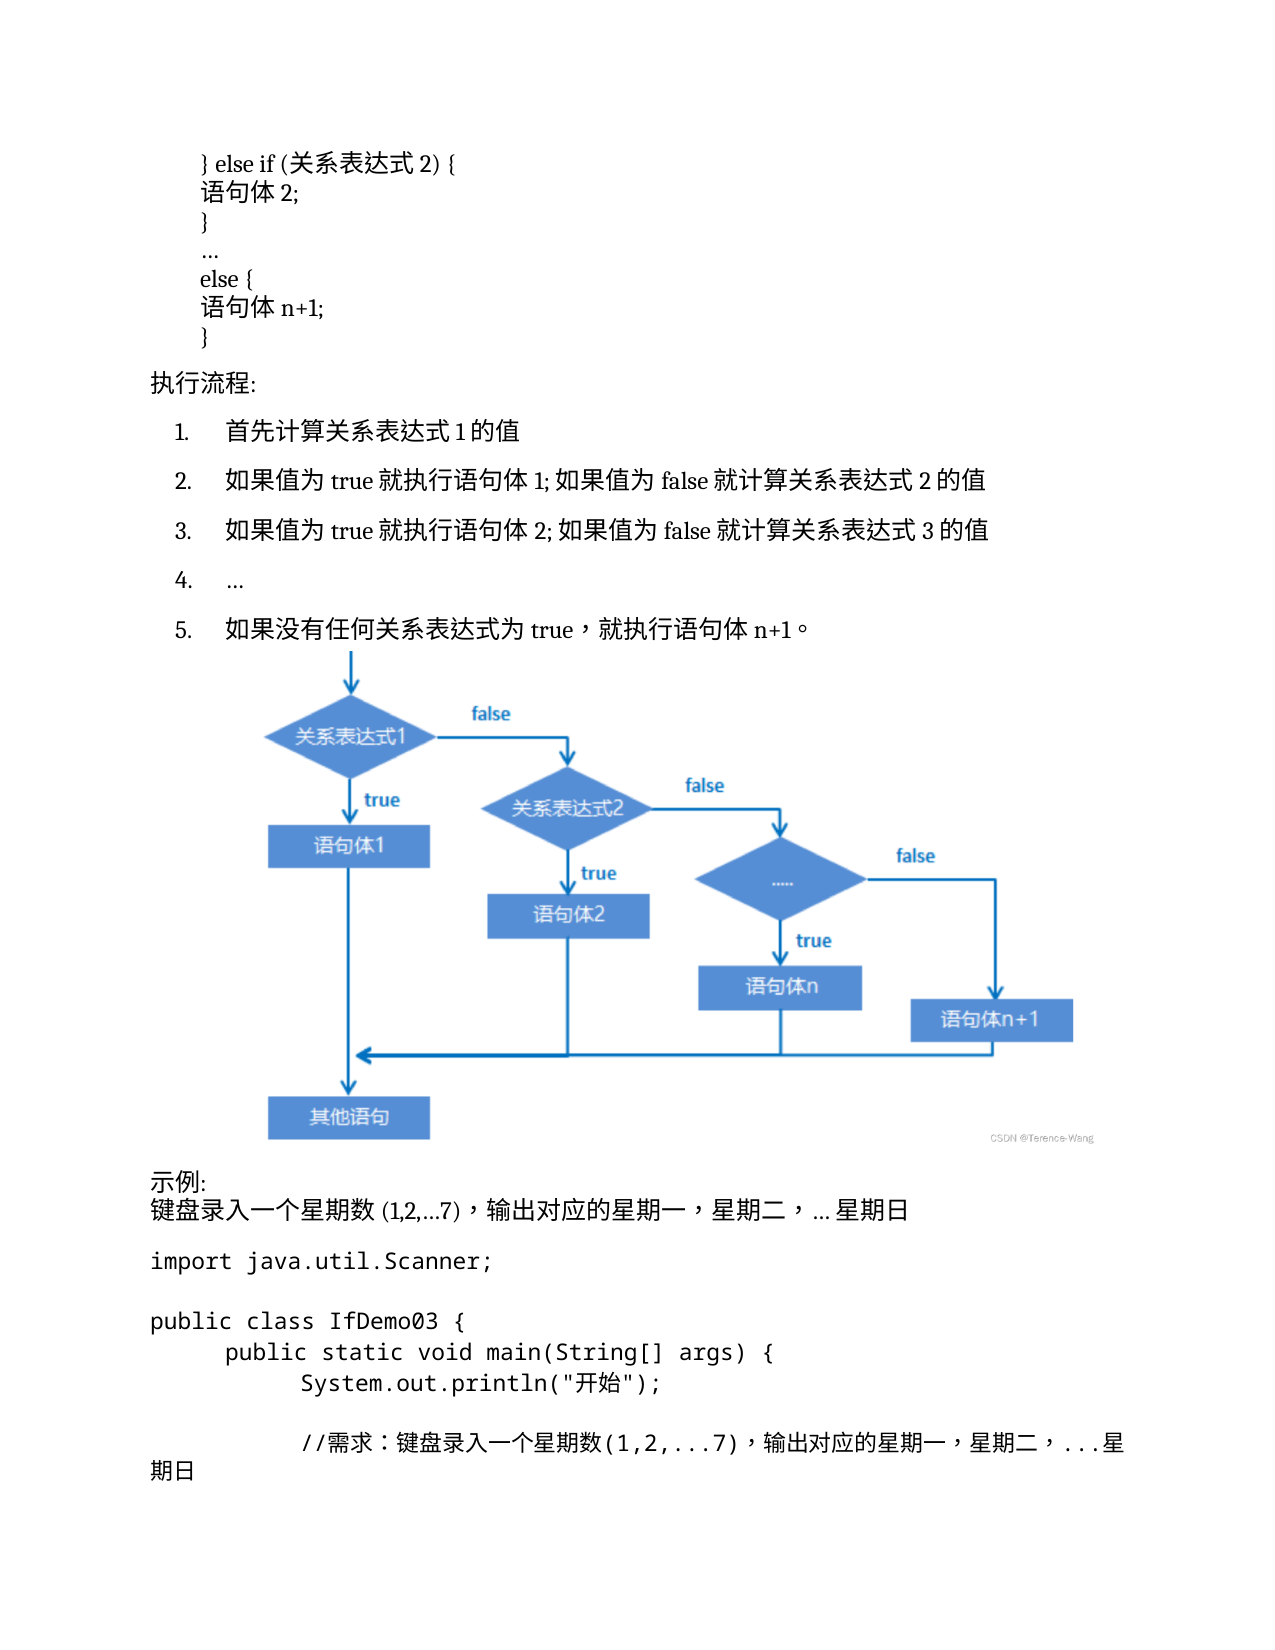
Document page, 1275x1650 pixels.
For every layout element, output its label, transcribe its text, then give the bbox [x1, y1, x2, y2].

text 执行流程: [150, 370, 1125, 399]
list … [175, 566, 1125, 595]
picture [225, 644, 1100, 1148]
list 如果值为 true 就执行语句体 2; 如果值为 false 就计算关系表达式 3 的值 [175, 517, 1125, 545]
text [150, 1245, 1125, 1485]
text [200, 150, 1075, 351]
list 如果值为 true 就执行语句体 1; 如果值为 false 就计算关系表达式 2 的值 [175, 467, 1125, 496]
text 示例: 键盘录入一个星期数 (1,2,…7)，输出对应的星期一，星期二，… 星期日 [150, 1168, 1125, 1226]
list 首先计算关系表达式 1 的值 [175, 417, 1125, 446]
